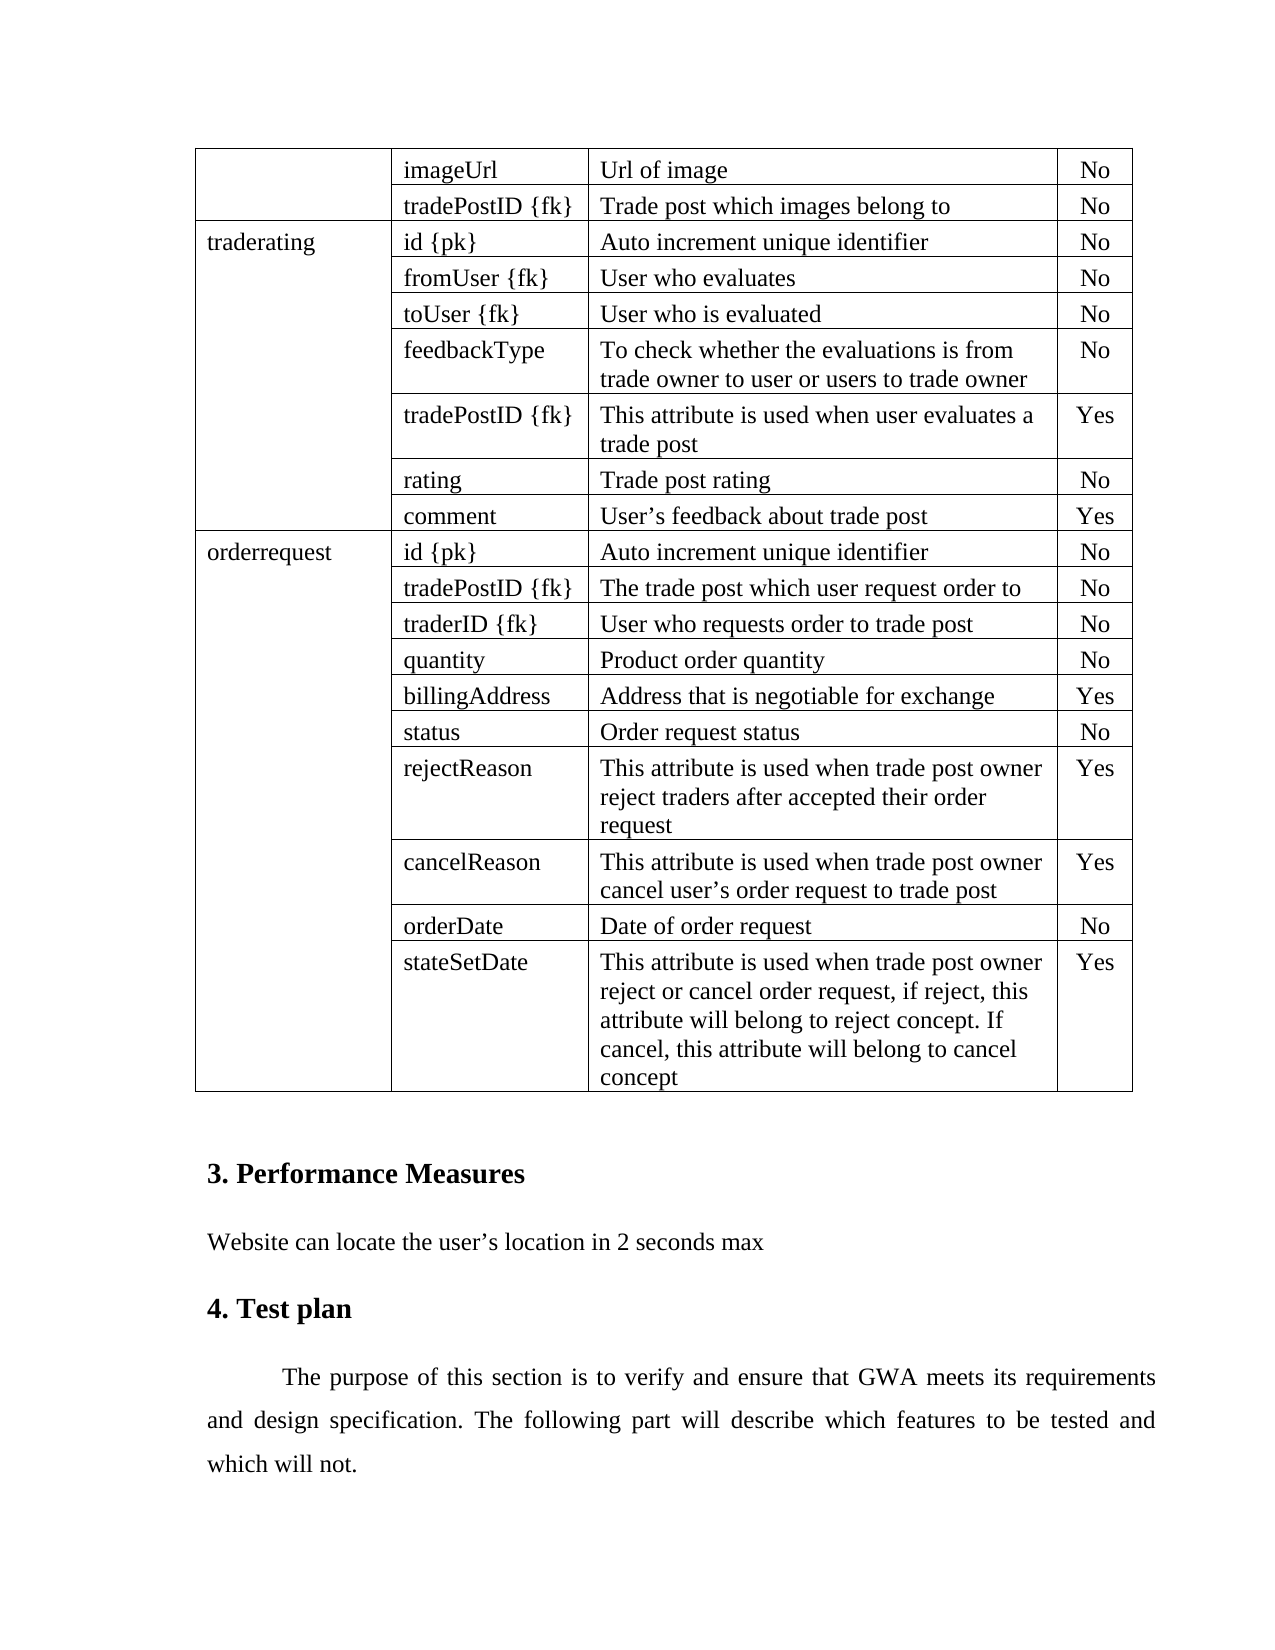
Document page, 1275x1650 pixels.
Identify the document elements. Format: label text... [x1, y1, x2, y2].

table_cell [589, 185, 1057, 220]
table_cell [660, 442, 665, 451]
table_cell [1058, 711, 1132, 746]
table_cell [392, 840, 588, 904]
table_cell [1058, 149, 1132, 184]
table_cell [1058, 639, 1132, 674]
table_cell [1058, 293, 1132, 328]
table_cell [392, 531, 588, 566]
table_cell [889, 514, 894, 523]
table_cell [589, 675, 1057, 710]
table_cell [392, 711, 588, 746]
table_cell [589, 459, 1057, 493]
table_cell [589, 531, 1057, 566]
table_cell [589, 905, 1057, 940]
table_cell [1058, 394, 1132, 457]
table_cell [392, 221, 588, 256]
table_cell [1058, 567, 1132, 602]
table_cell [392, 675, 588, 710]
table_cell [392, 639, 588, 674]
text The purpose of this section is to verify and ensure that GWA meets its requirements and design specification. The following part will describe which features to be tested and which will not. [207, 1362, 1157, 1477]
text 4. Test plan [207, 1291, 1157, 1325]
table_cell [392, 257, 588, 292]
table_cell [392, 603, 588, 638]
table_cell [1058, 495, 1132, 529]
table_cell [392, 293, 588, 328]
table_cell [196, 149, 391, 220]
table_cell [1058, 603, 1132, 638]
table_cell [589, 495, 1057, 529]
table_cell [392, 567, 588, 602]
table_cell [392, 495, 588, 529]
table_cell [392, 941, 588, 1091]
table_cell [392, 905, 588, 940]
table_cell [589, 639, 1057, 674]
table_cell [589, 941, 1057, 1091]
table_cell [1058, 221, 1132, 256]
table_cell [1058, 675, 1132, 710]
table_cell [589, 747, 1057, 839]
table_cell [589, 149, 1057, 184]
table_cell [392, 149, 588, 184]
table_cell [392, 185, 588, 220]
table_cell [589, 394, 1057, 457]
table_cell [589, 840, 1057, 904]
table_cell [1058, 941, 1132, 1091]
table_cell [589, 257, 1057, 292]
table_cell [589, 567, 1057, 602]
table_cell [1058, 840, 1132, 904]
text Website can locate the user’s location in 2 seconds max [207, 1227, 1157, 1256]
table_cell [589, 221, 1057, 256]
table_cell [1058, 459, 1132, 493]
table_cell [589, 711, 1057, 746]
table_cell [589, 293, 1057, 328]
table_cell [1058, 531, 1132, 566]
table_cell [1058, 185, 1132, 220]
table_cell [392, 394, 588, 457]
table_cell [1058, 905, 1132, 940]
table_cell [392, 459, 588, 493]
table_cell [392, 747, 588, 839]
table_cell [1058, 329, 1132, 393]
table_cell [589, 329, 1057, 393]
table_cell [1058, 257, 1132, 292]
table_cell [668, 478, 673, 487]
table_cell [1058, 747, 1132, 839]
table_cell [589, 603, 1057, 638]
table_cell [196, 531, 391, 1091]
text 3. Performance Measures [207, 1156, 1157, 1190]
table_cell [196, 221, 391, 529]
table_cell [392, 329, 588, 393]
